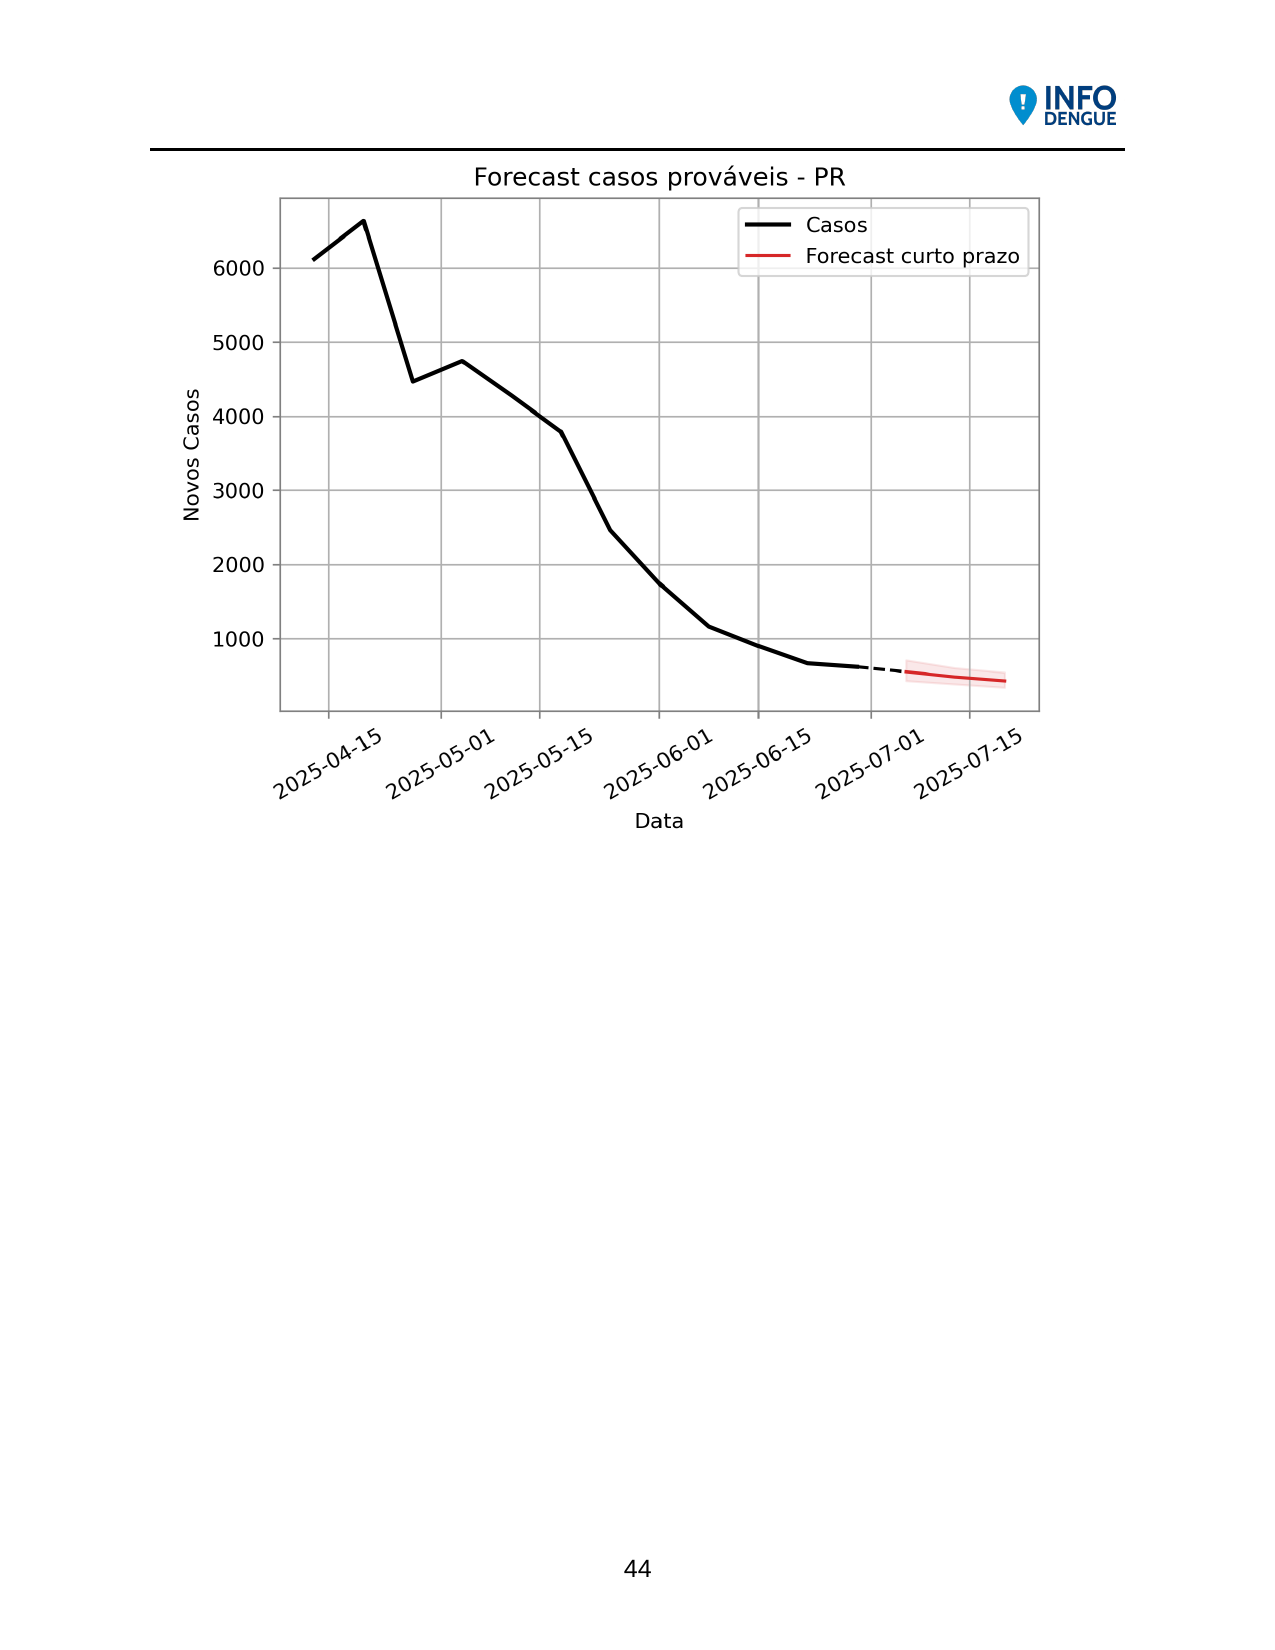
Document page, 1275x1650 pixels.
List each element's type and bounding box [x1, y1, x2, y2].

picture [168, 151, 1054, 847]
picture [1000, 75, 1125, 136]
